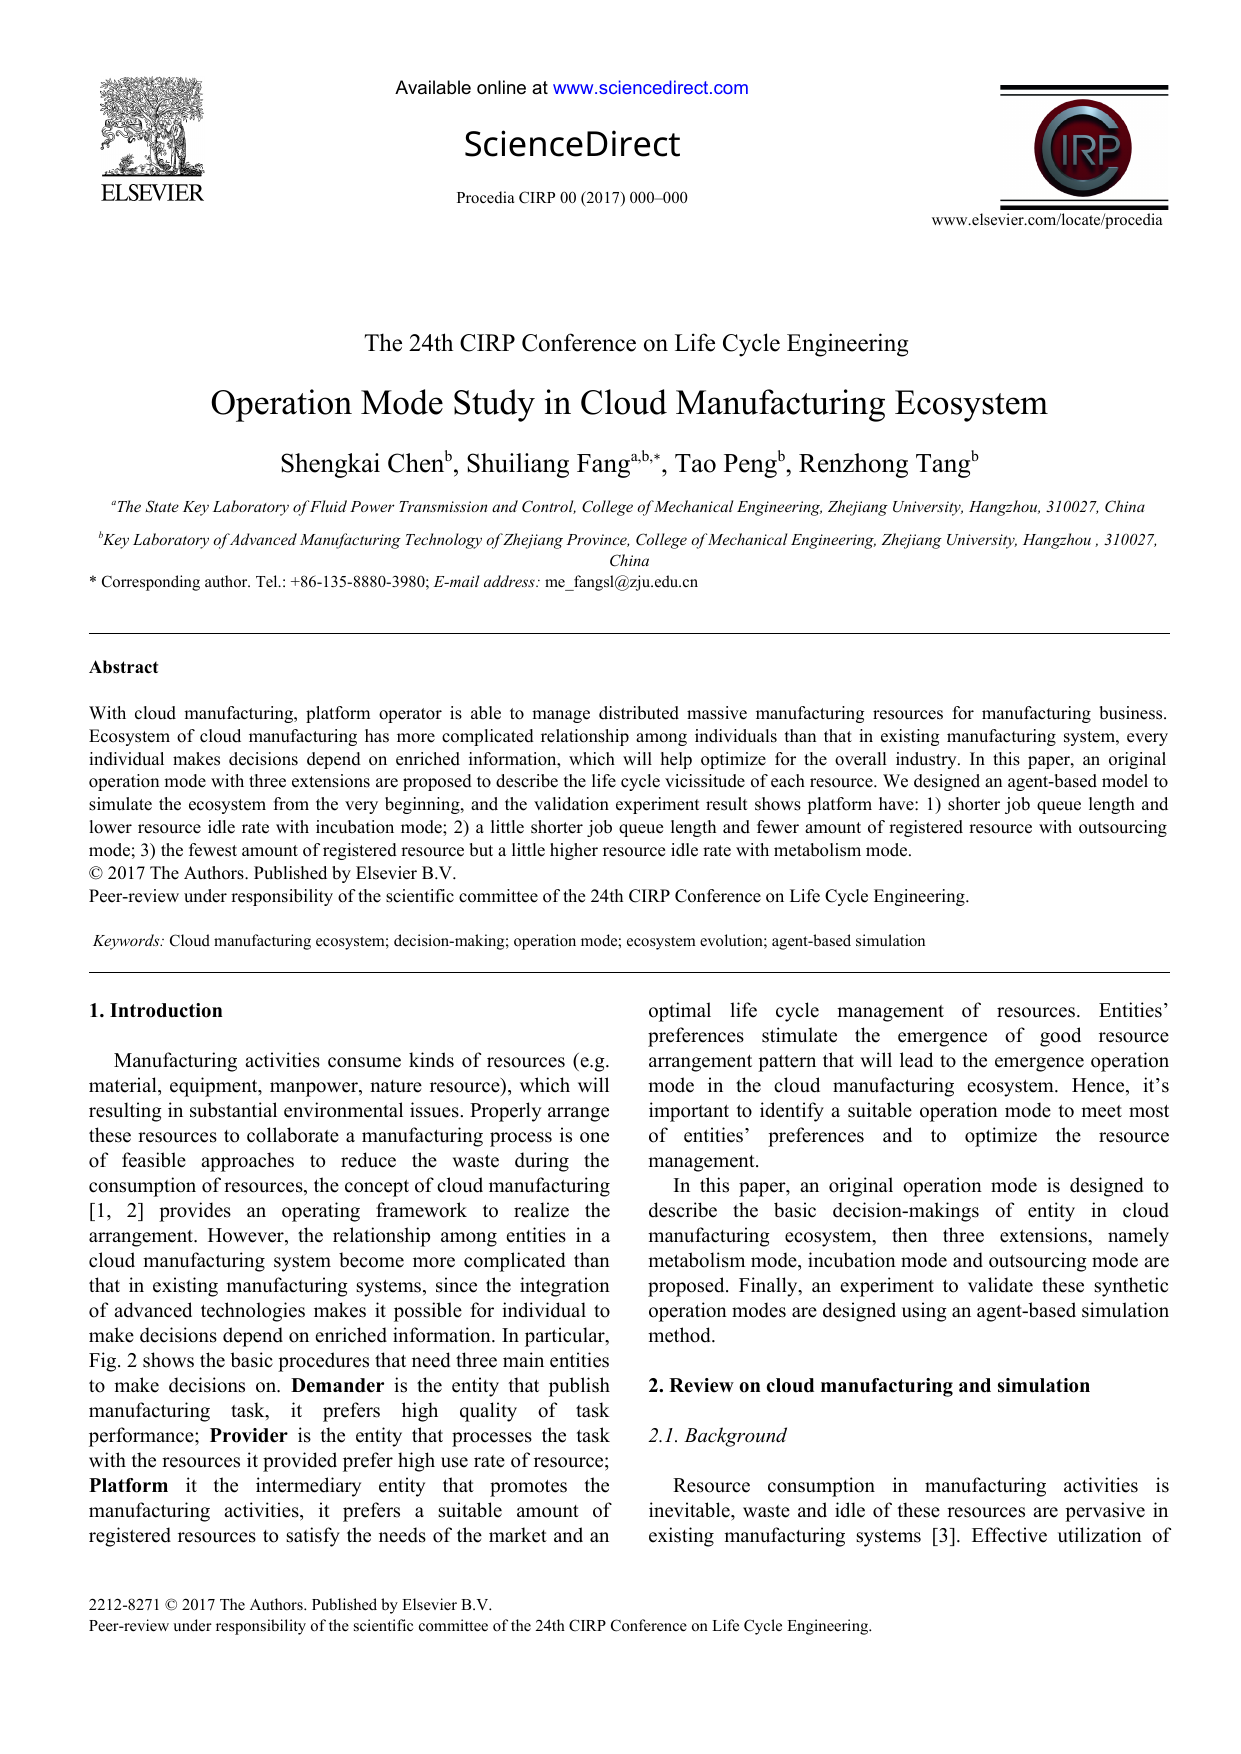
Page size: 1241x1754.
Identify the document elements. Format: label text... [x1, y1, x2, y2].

text bKey Laboratory of Advanced Manufacturing Technology of Zhejiang Province, College of Mechanical Engineering, Zhejiang University, Hangzhou , 310027, [89, 529, 1170, 550]
text China [89, 550, 1170, 571]
text Abstract [89, 634, 1170, 678]
text Review on cloud manufacturing and simulation [648, 1373, 1170, 1398]
text Manufacturing activities consume kinds of resources (e.g. material, equipment, manpower, nature resource), which will resulting in substantial environmental issues. Properly arrange these resources to collaborate a manufacturing process is one of feasible approaches to reduce the waste during the consumption of resources, the concept of cloud manufacturing [1, 2] provides an operating framework to realize the arrangement. However, the relationship among entities in a cloud manufacturing system become more complicated than that in existing manufacturing systems, since the integration of advanced technologies makes it possible for individual to make decisions depend on enriched information. In particular, Fig. 2 shows the basic procedures that need three main entities to make decisions on. Demander is the entity that publish manufacturing task, it prefers high quality of task performance; Provider is the entity that processes the task with the resources it provided prefer high use rate of resource; Platform it the intermediary entity that promotes the manufacturing activities, it prefers a suitable amount of registered resources to satisfy the needs of the market and an optimal life cycle management of resources. Entities’ preferences stimulate the emergence of good resource arrangement pattern that will lead to the emergence operation mode in the cloud manufacturing ecosystem. Hence, it’s important to identify a suitable operation mode to meet most of entities’ preferences and to optimize the resource management. [89, 1048, 611, 1548]
text In this paper, an original operation mode is designed to describe the basic decision-makings of entity in cloud manufacturing ecosystem, then three extensions, namely metabolism mode, incubation mode and outsourcing mode are proposed. Finally, an experiment to validate these synthetic operation modes are designed using an agent-based simulation method. [648, 1173, 1170, 1348]
text Introduction [89, 998, 611, 1023]
text aThe State Key Laboratory of Fluid Power Transmission and Control, College of Mechanical Engineering, Zhejiang University, Hangzhou, 310027, China [89, 496, 1170, 516]
text The 24th CIRP Conference on Life Cycle Engineering [76, 331, 1184, 356]
text Keywords: Cloud manufacturing ecosystem; decision-making; operation mode; ecosystem evolution; agent-based simulation [89, 930, 1170, 972]
text Background [648, 1423, 1170, 1448]
text * Corresponding author. Tel.: +86-135-8880-3980; E-mail address: me_fangsl@zju.edu.cn [89, 571, 1170, 591]
picture [1000, 85, 1169, 210]
text Shengkai Chenb, Shuiliang Fanga,b,∗, Tao Pengb, Renzhong Tangb [89, 448, 1170, 479]
picture [100, 76, 205, 201]
title Operation Mode Study in Cloud Manufacturing Ecosystem [89, 381, 1170, 423]
text With cloud manufacturing, platform operator is able to manage distributed massive manufacturing resources for manufacturing business. Ecosystem of cloud manufacturing has more complicated relationship among individuals than that in existing manufacturing system, every individual makes decisions depend on enriched information, which will help optimize for the overall industry. In this paper, an original operation mode with three extensions are proposed to describe the life cycle vicissitude of each resource. We designed an agent-based model to simulate the ecosystem from the very beginning, and the validation experiment result shows platform have: 1) shorter job queue length and lower resource idle rate with incubation mode; 2) a little shorter job queue length and fewer amount of registered resource with outsourcing mode; 3) the fewest amount of registered resource but a little higher resource idle rate with metabolism mode. [89, 701, 1170, 861]
